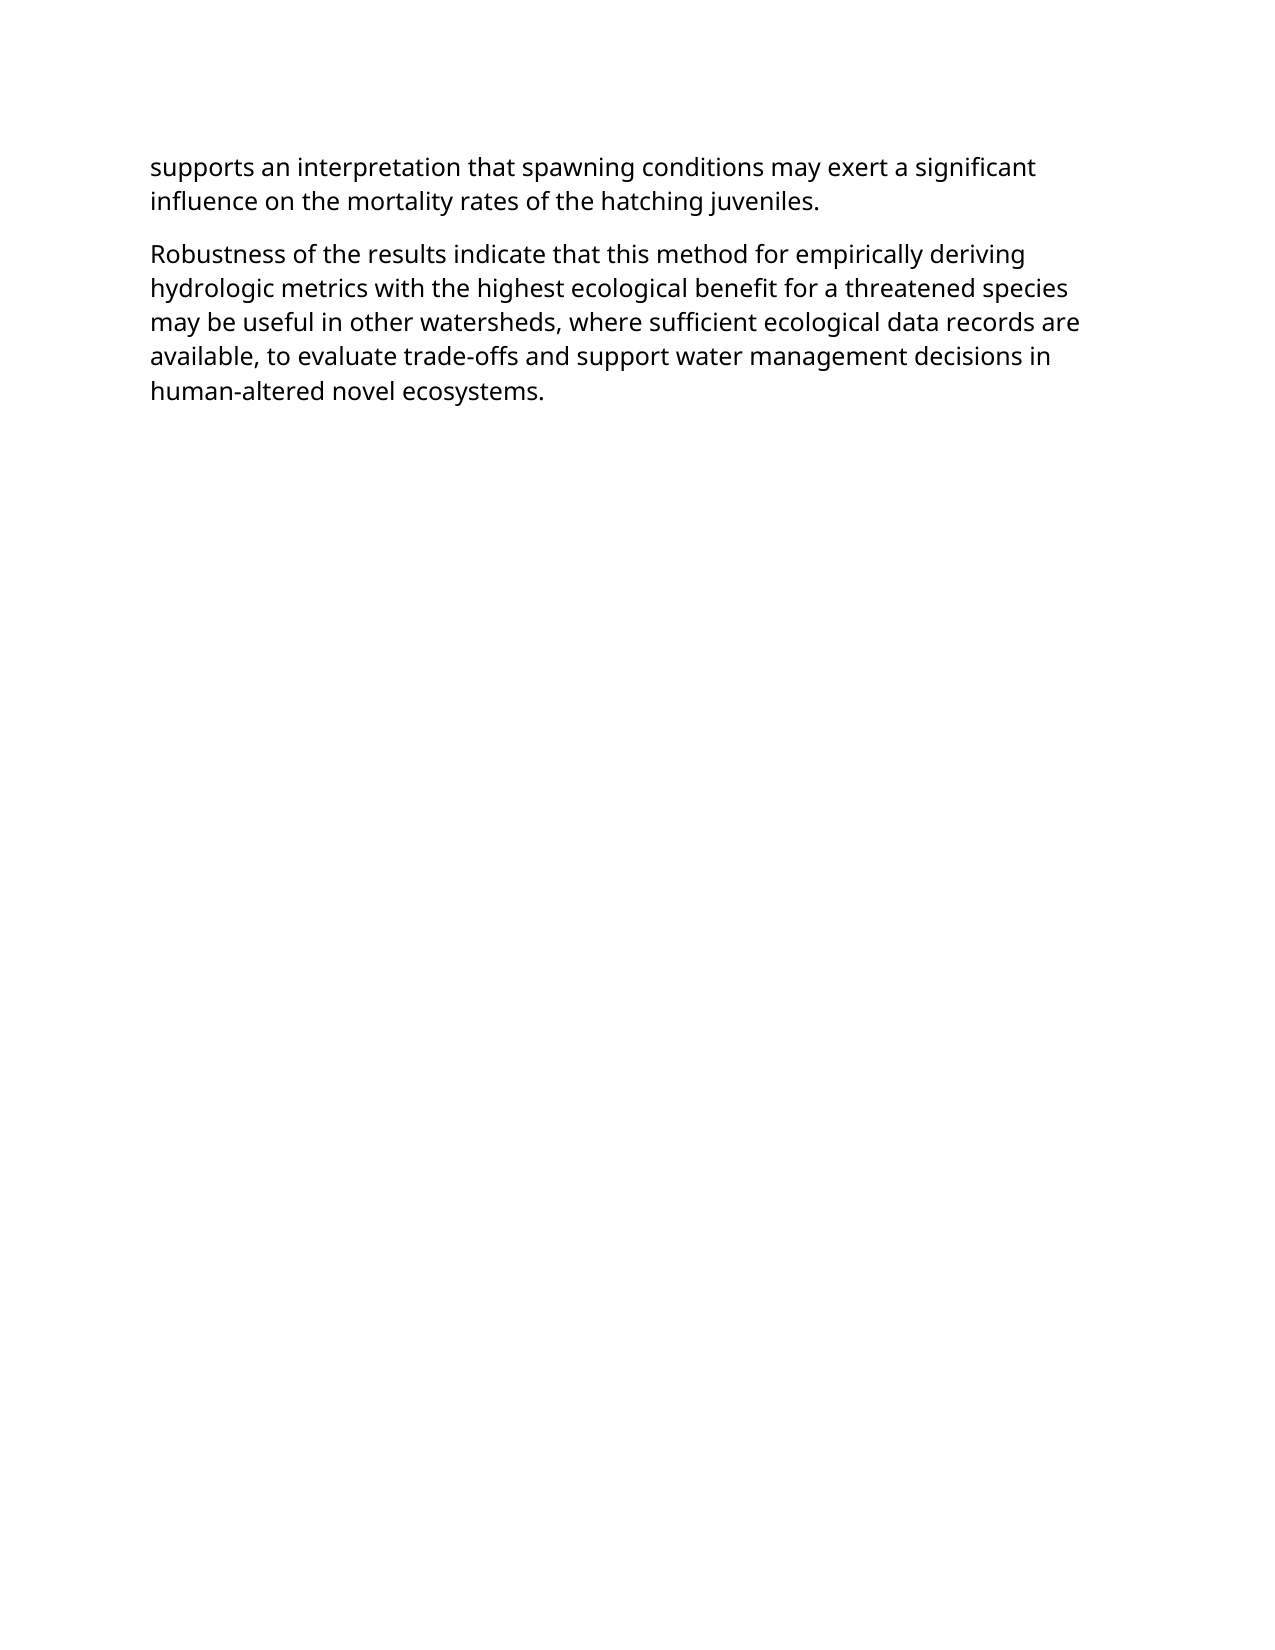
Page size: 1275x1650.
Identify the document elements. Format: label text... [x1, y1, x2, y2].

text Robustness of the results indicate that this method for empirically deriving hydrologic metrics with the highest ecological benefit for a threatened species may be useful in other watersheds, where sufficient ecological data records are available, to evaluate trade-offs and support water management decisions in human-altered novel ecosystems. [150, 237, 1125, 407]
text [150, 150, 1125, 218]
